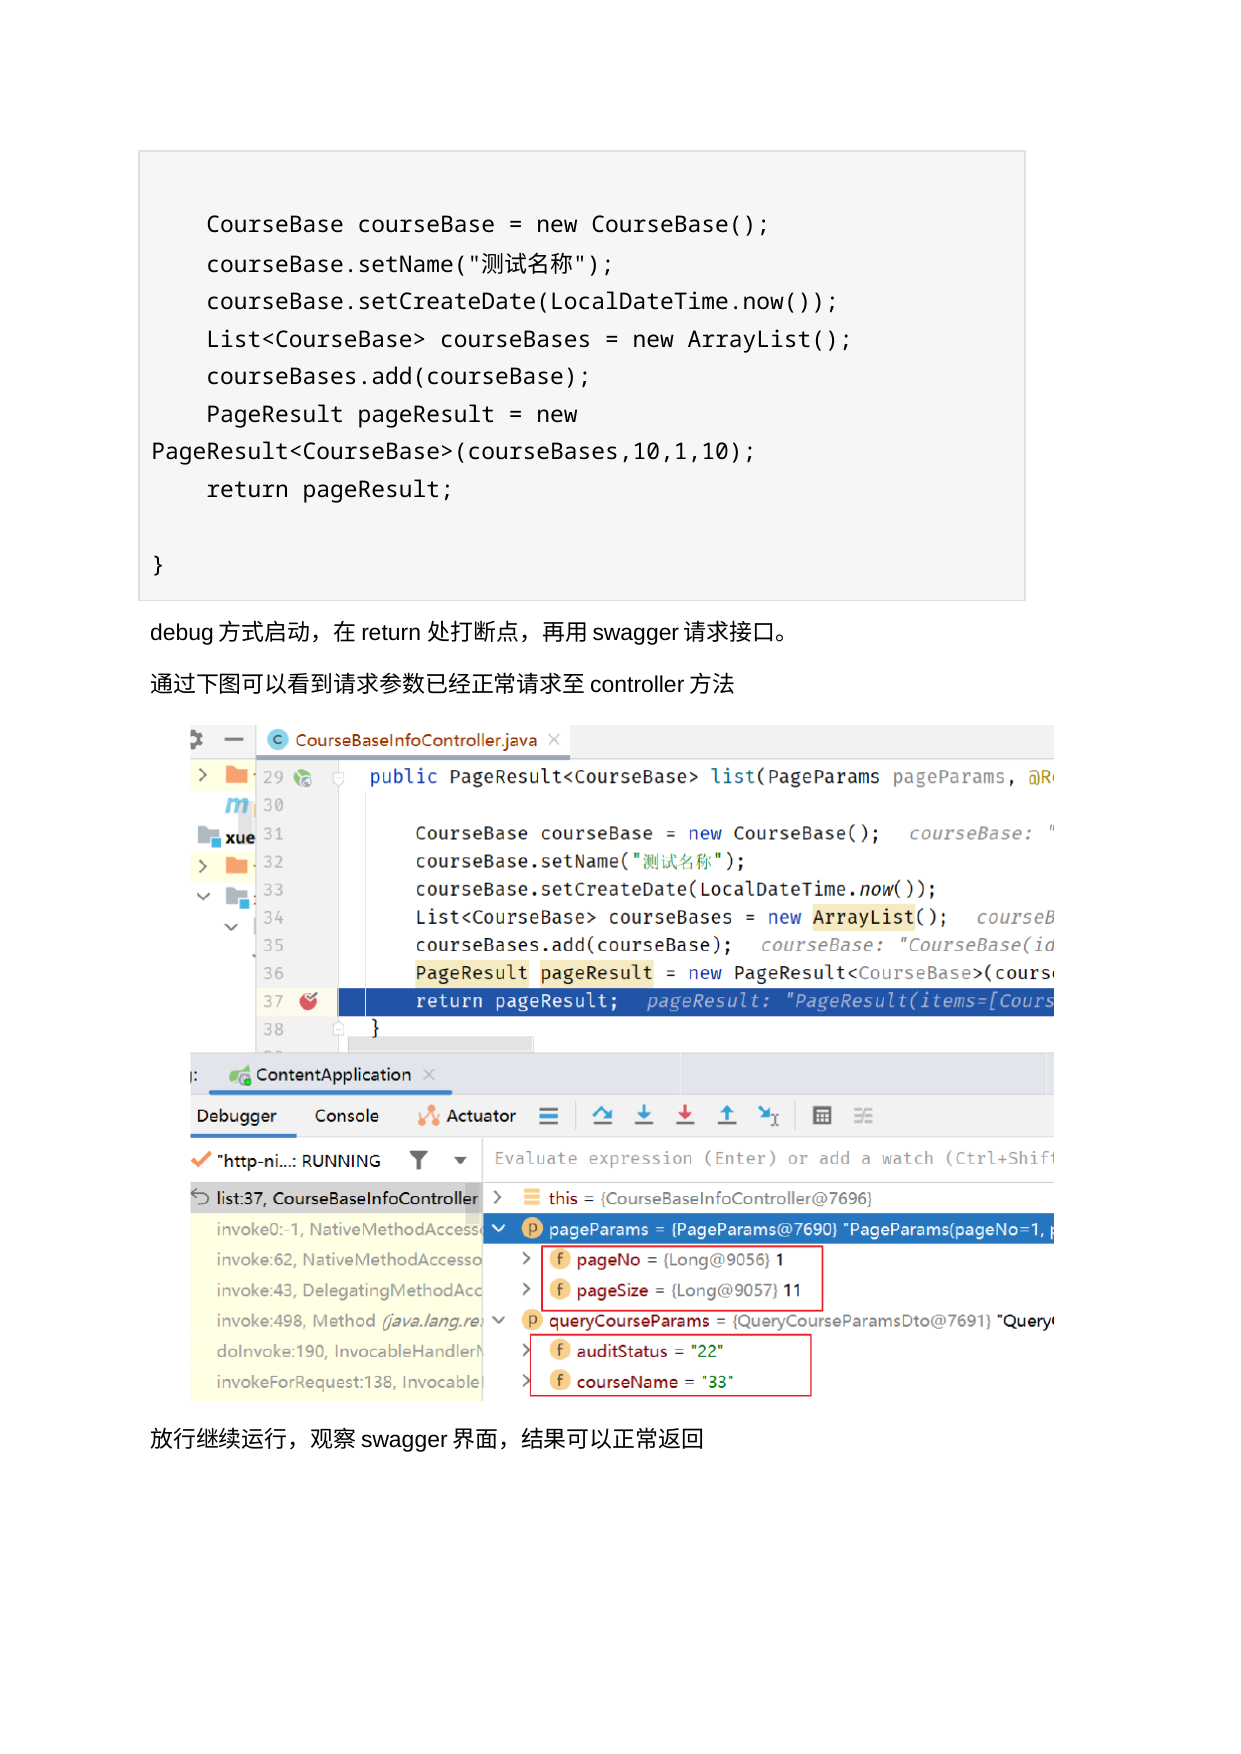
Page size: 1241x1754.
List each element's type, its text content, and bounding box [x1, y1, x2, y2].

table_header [140, 152, 1024, 600]
picture [177, 718, 1064, 1403]
text 通过下图可以看到请求参数已经正常请求至controller方法 [150, 666, 1090, 699]
text debug方式启动，在 return 处打断点，再用swagger请求接口。 [150, 614, 1090, 647]
text 放行继续运行，观察swagger界面，结果可以正常返回 [150, 1421, 1090, 1454]
